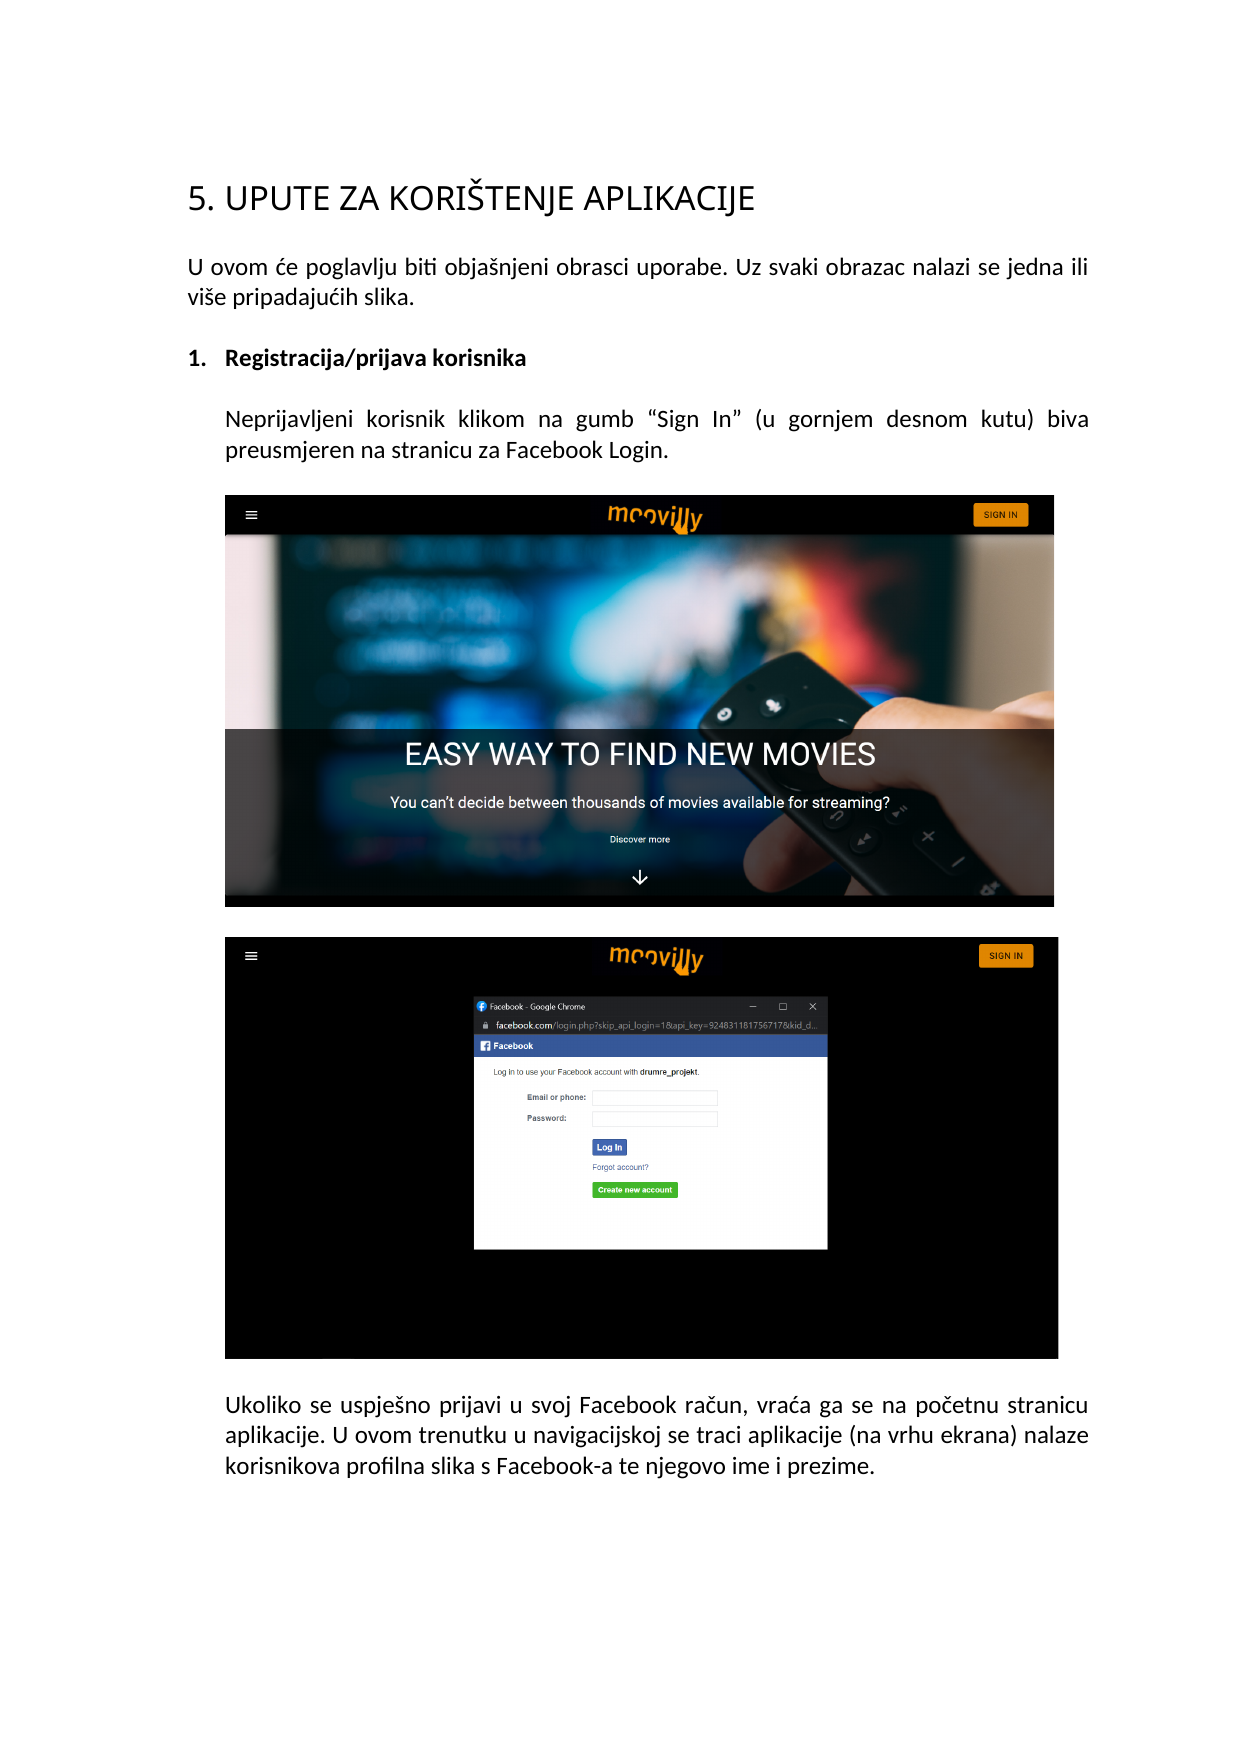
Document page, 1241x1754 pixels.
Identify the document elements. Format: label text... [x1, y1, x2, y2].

subtitle UPUTE ZA KORIŠTENJE APLIKACIJE [187, 175, 1090, 220]
picture [225, 937, 1059, 1359]
list Registracija/prijava korisnika [187, 342, 1090, 373]
text U ovom će poglavlju biti objašnjeni obrasci uporabe. Uz svaki obrazac nalazi se jedna ili više pripadajućih slika. [187, 251, 1090, 312]
picture [225, 495, 1055, 907]
list Ukoliko se uspješno prijavi u svoj Facebook račun, vraća ga se na početnu stranicu aplikacije. U ovom trenutku u navigacijskoj se traci aplikacije (na vrhu ekrana) nalaze korisnikova profilna slika s Facebook-a te njegovo ime i prezime. [225, 1389, 1090, 1481]
list Neprijavljeni korisnik klikom na gumb “Sign In” (u gornjem desnom kutu) biva preusmjeren na stranicu za Facebook Login. [225, 403, 1090, 464]
